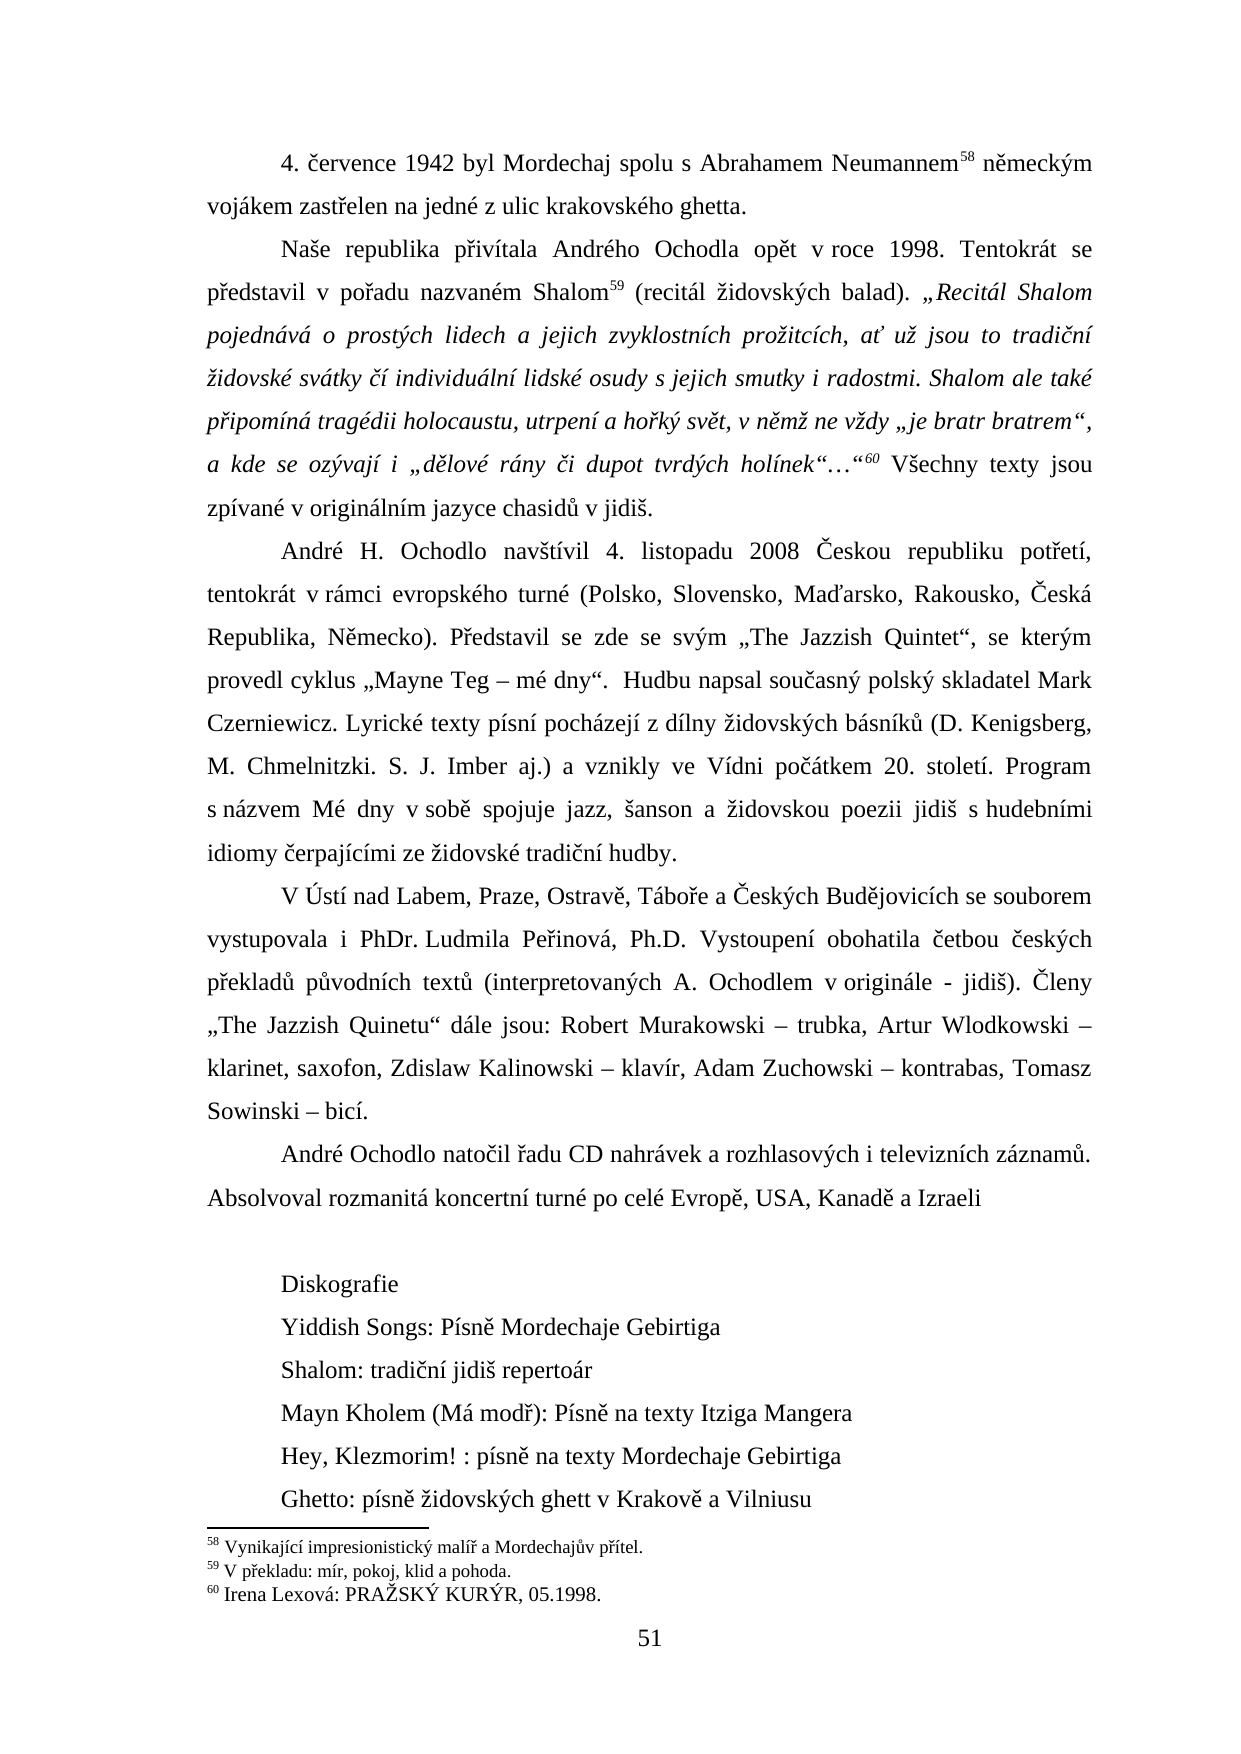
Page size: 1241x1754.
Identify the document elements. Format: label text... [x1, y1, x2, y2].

text Hey, Klezmorim! : písně na texty Mordechaje Gebirtiga [207, 1441, 1092, 1470]
text Ghetto: písně židovských ghett v Krakově a Vilniusu [207, 1484, 1092, 1513]
text 4. července 1942 byl Mordechaj spolu s Abrahamem Neumannem německým vojákem zastřelen na jedné z ulic krakovského ghetta. [207, 148, 1092, 219]
text André Ochodlo natočil řadu CD nahrávek a rozhlasových i televizních záznamů. Absolvoval rozmanitá koncertní turné po celé Evropě, USA, Kanadě a Izraeli [207, 1139, 1092, 1211]
text Naše republika přivítala Andrého Ochodla opět v roce 1998. Tentokrát se představil v pořadu nazvaném Shalom (recitál židovských balad). „Recitál Shalom pojednává o prostých lidech a jejich zvyklostních prožitcích, ať už jsou to tradiční židovské svátky čí individuální lidské osudy s jejich smutky i radostmi. Shalom ale také připomíná tragédii holocaustu, utrpení a hořký svět, v němž ne vždy „je bratr bratrem“, a kde se ozývají i „dělové rány či dupot tvrdých holínek“…“ Všechny texty jsou zpívané v originálním jazyce chasidů v jidiš. [207, 234, 1092, 521]
text Shalom: tradiční jidiš repertoár [207, 1355, 1092, 1384]
text V Ústí nad Labem, Praze, Ostravě, Táboře a Českých Budějovicích se souborem vystupovala i PhDr. Ludmila Peřinová, Ph.D. Vystoupení obohatila četbou českých překladů původních textů (interpretovaných A. Ochodlem v originále - jidiš). Členy „The Jazzish Quinetu“ dále jsou: Robert Murakowski – trubka, Artur Wlodkowski – klarinet, saxofon, Zdislaw Kalinowski – klavír, Adam Zuchowski – kontrabas, Tomasz Sowinski – bicí. [207, 881, 1092, 1125]
text Diskografie [207, 1269, 1092, 1298]
text Yiddish Songs: Písně Mordechaje Gebirtiga [207, 1312, 1092, 1341]
text André H. Ochodlo navštívil 4. listopadu 2008 Českou republiku potřetí, tentokrát v rámci evropského turné (Polsko, Slovensko, Maďarsko, Rakousko, Česká Republika, Německo). Představil se zde se svým „The Jazzish Quintet“, se kterým provedl cyklus „Mayne Teg – mé dny“. Hudbu napsal současný polský skladatel Mark Czerniewicz. Lyrické texty písní pocházejí z dílny židovských básníků (D. Kenigsberg, M. Chmelnitzki. S. J. Imber aj.) a vznikly ve Vídni počátkem 20. století. Program s názvem Mé dny v sobě spojuje jazz, šanson a židovskou poezii jidiš s hudebními idiomy čerpajícími ze židovské tradiční hudby. [207, 536, 1092, 866]
text Mayn Kholem (Má modř): Písně na texty Itziga Mangera [207, 1398, 1092, 1427]
